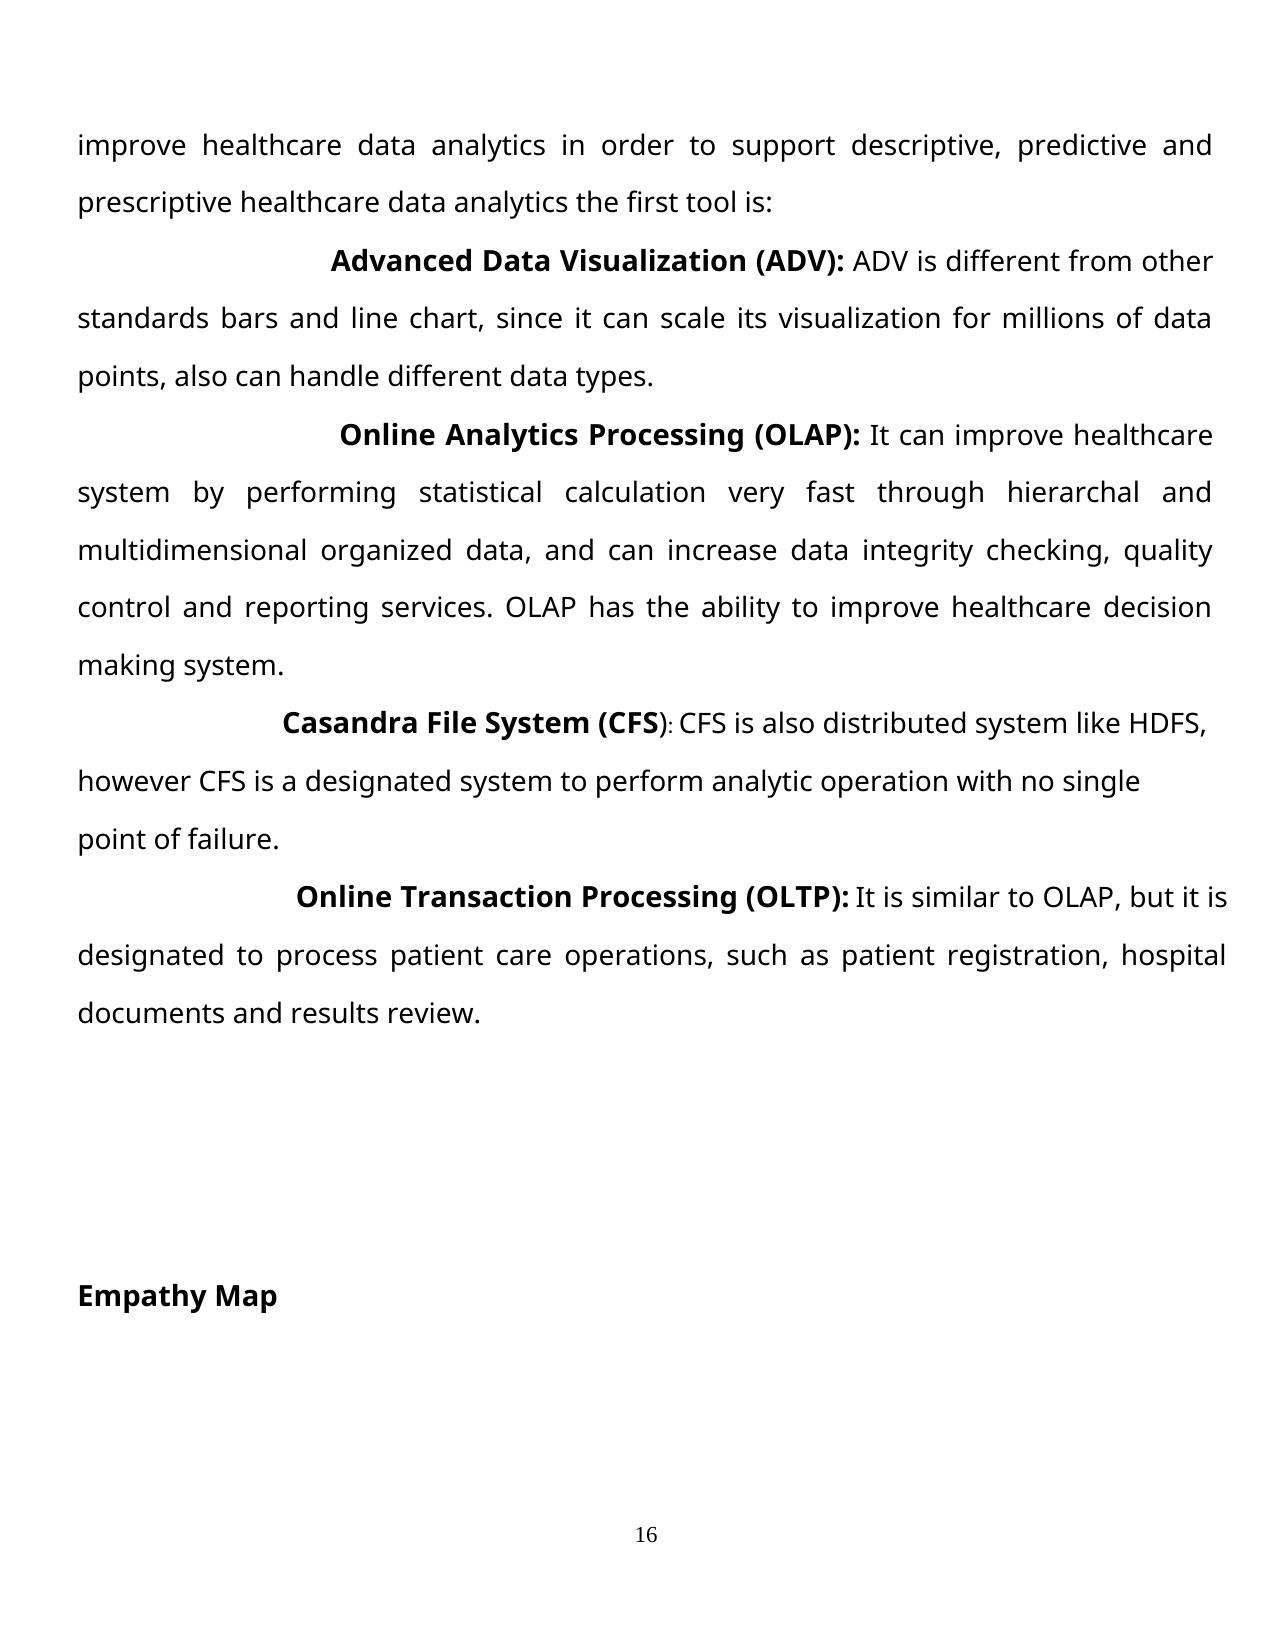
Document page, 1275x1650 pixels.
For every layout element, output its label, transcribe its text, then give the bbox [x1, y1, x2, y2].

text Online Analytics Processing (OLAP): It can improve healthcare system by performing statistical calculation very fast through hierarchal and multidimensional organized data, and can increase data integrity checking, quality control and reporting services. OLAP has the ability to improve healthcare decision making system. [77, 414, 1214, 683]
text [77, 125, 1214, 221]
subtitle Empathy Map [77, 1276, 1275, 1315]
text Online Transaction Processing (OLTP): It is similar to OLAP, but it is designated to process patient care operations, such as patient registration, hospital documents and results review. [77, 877, 1229, 1031]
text Casandra File System (CFS): CFS is also distributed system like HDFS, however CFS is a designated system to perform analytic operation with no single point of failure. [77, 703, 1214, 857]
text Advanced Data Visualization (ADV): ADV is different from other standards bars and line chart, since it can scale its visualization for millions of data points, also can handle different data types. [77, 240, 1214, 395]
